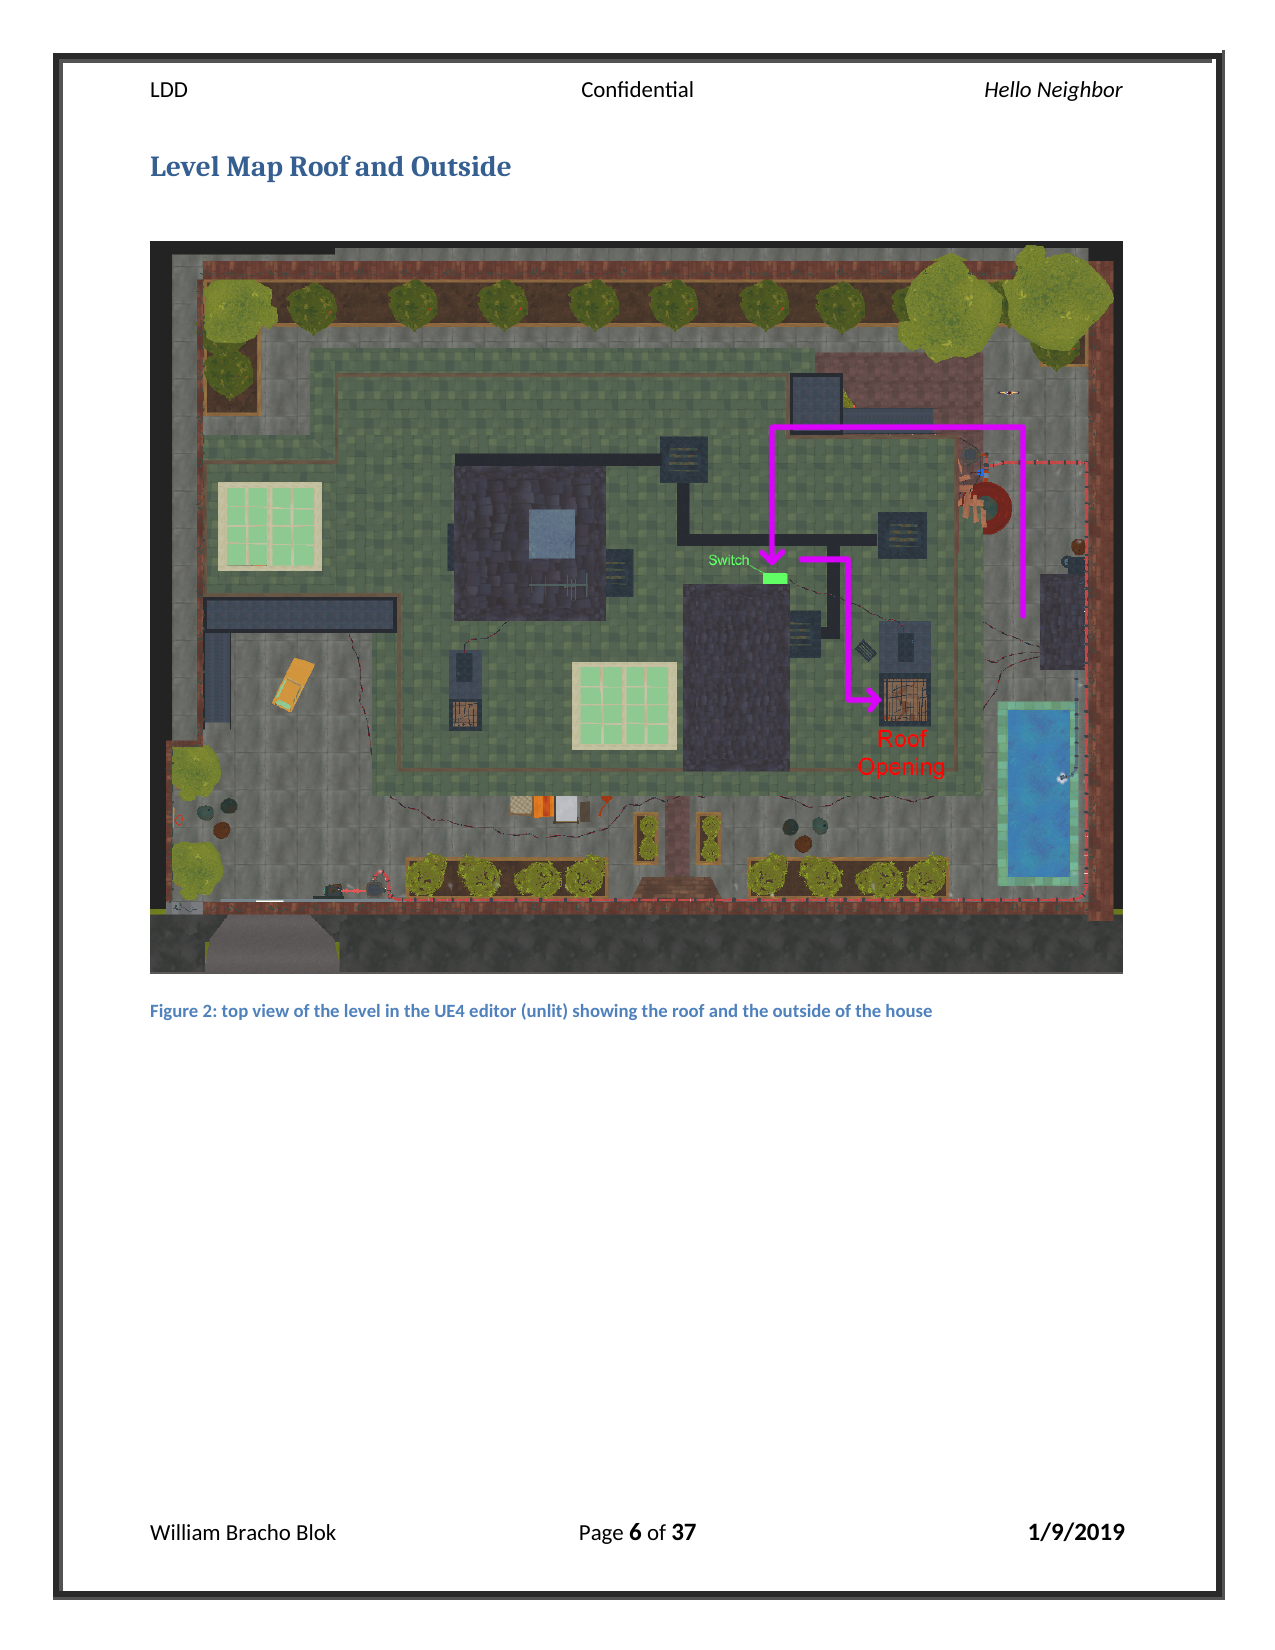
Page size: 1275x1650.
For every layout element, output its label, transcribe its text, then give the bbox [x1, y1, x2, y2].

picture [150, 241, 1123, 974]
text Figure 2: top view of the level in the UE4 editor (unlit) showing the roof and the outside of the house [150, 999, 1125, 1022]
subtitle Level Map Roof and Outside [150, 150, 1125, 183]
